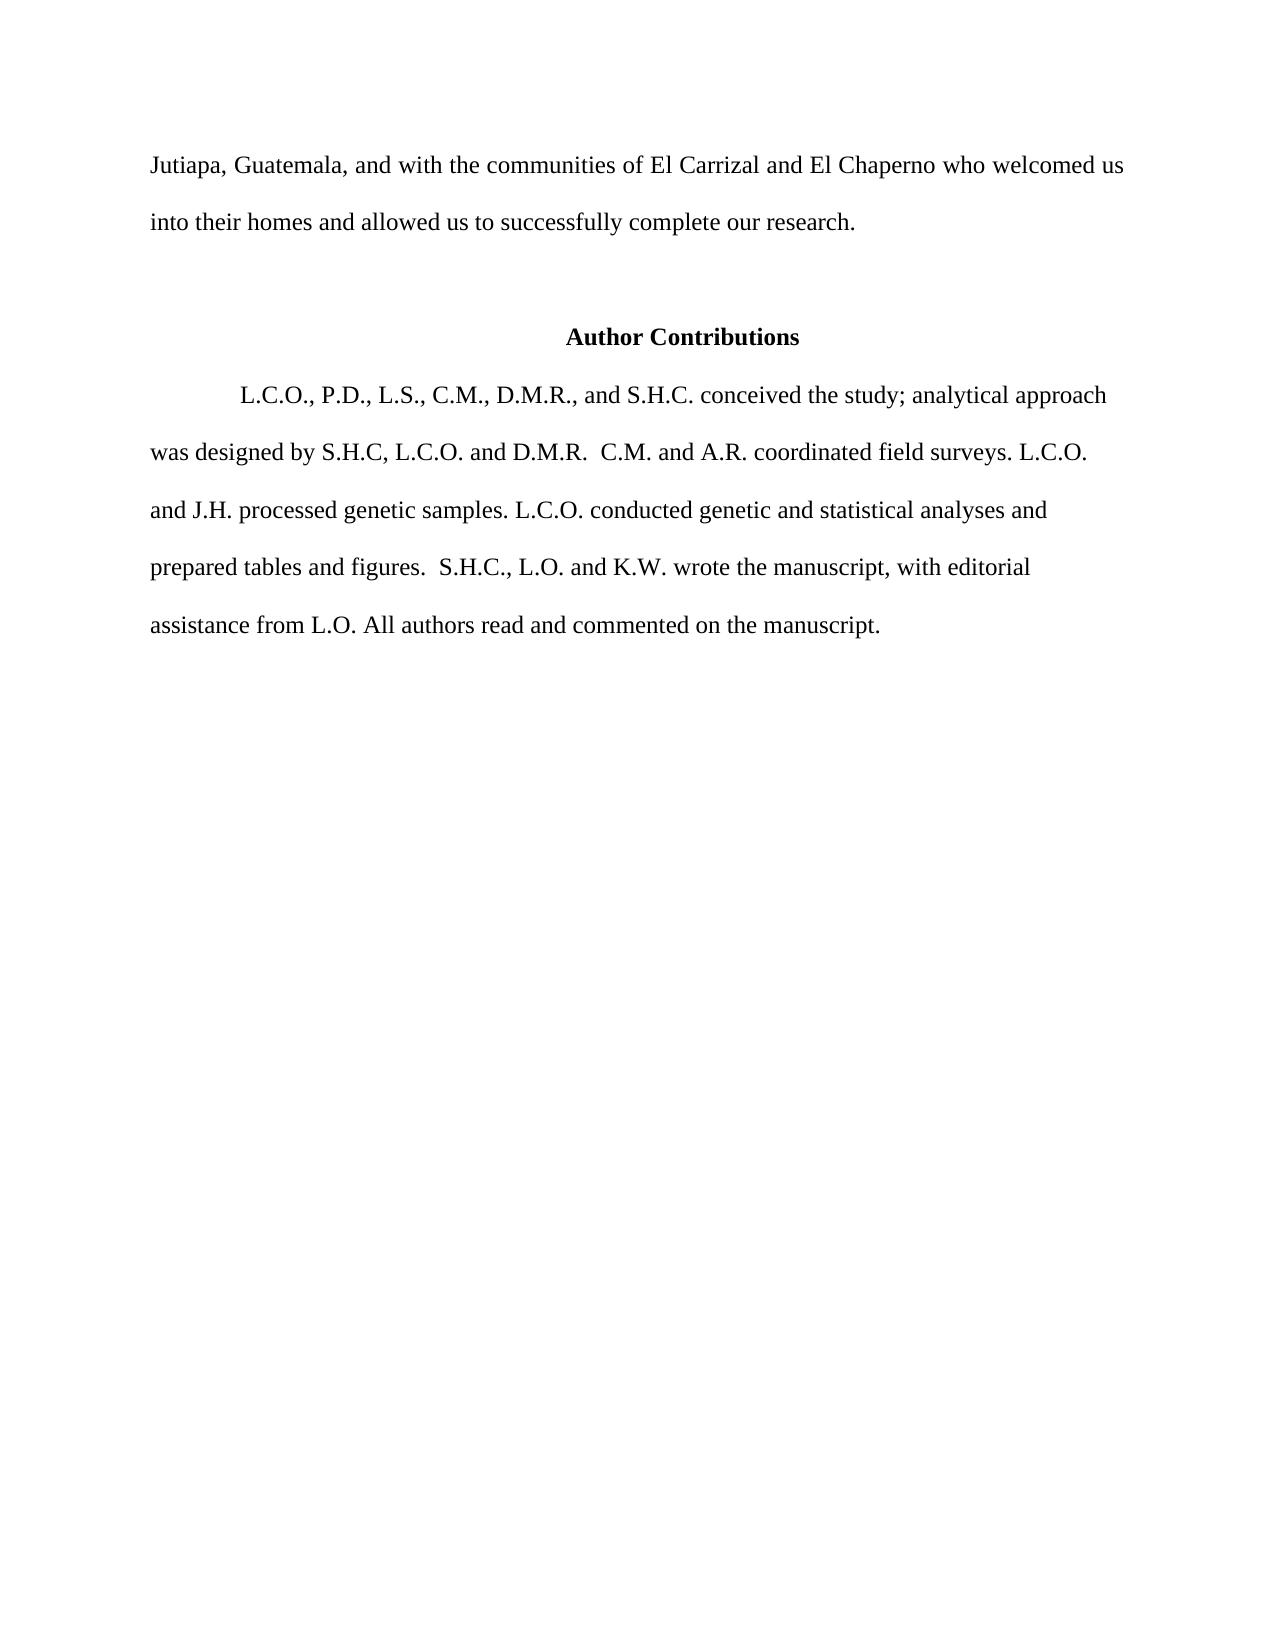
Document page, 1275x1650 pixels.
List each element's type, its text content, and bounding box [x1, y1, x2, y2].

text L.C.O., P.D., L.S., C.M., D.M.R., and S.H.C. conceived the study; analytical approach was designed by S.H.C, L.C.O. and D.M.R. C.M. and A.R. coordinated field surveys. L.C.O. and J.H. processed genetic samples. L.C.O. conducted genetic and statistical analyses and prepared tables and figures. S.H.C., L.O. and K.W. wrote the manuscript, with editorial assistance from L.O. All authors read and commented on the manuscript. [150, 380, 1125, 639]
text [150, 150, 1125, 236]
text Author Contributions [150, 322, 1125, 351]
